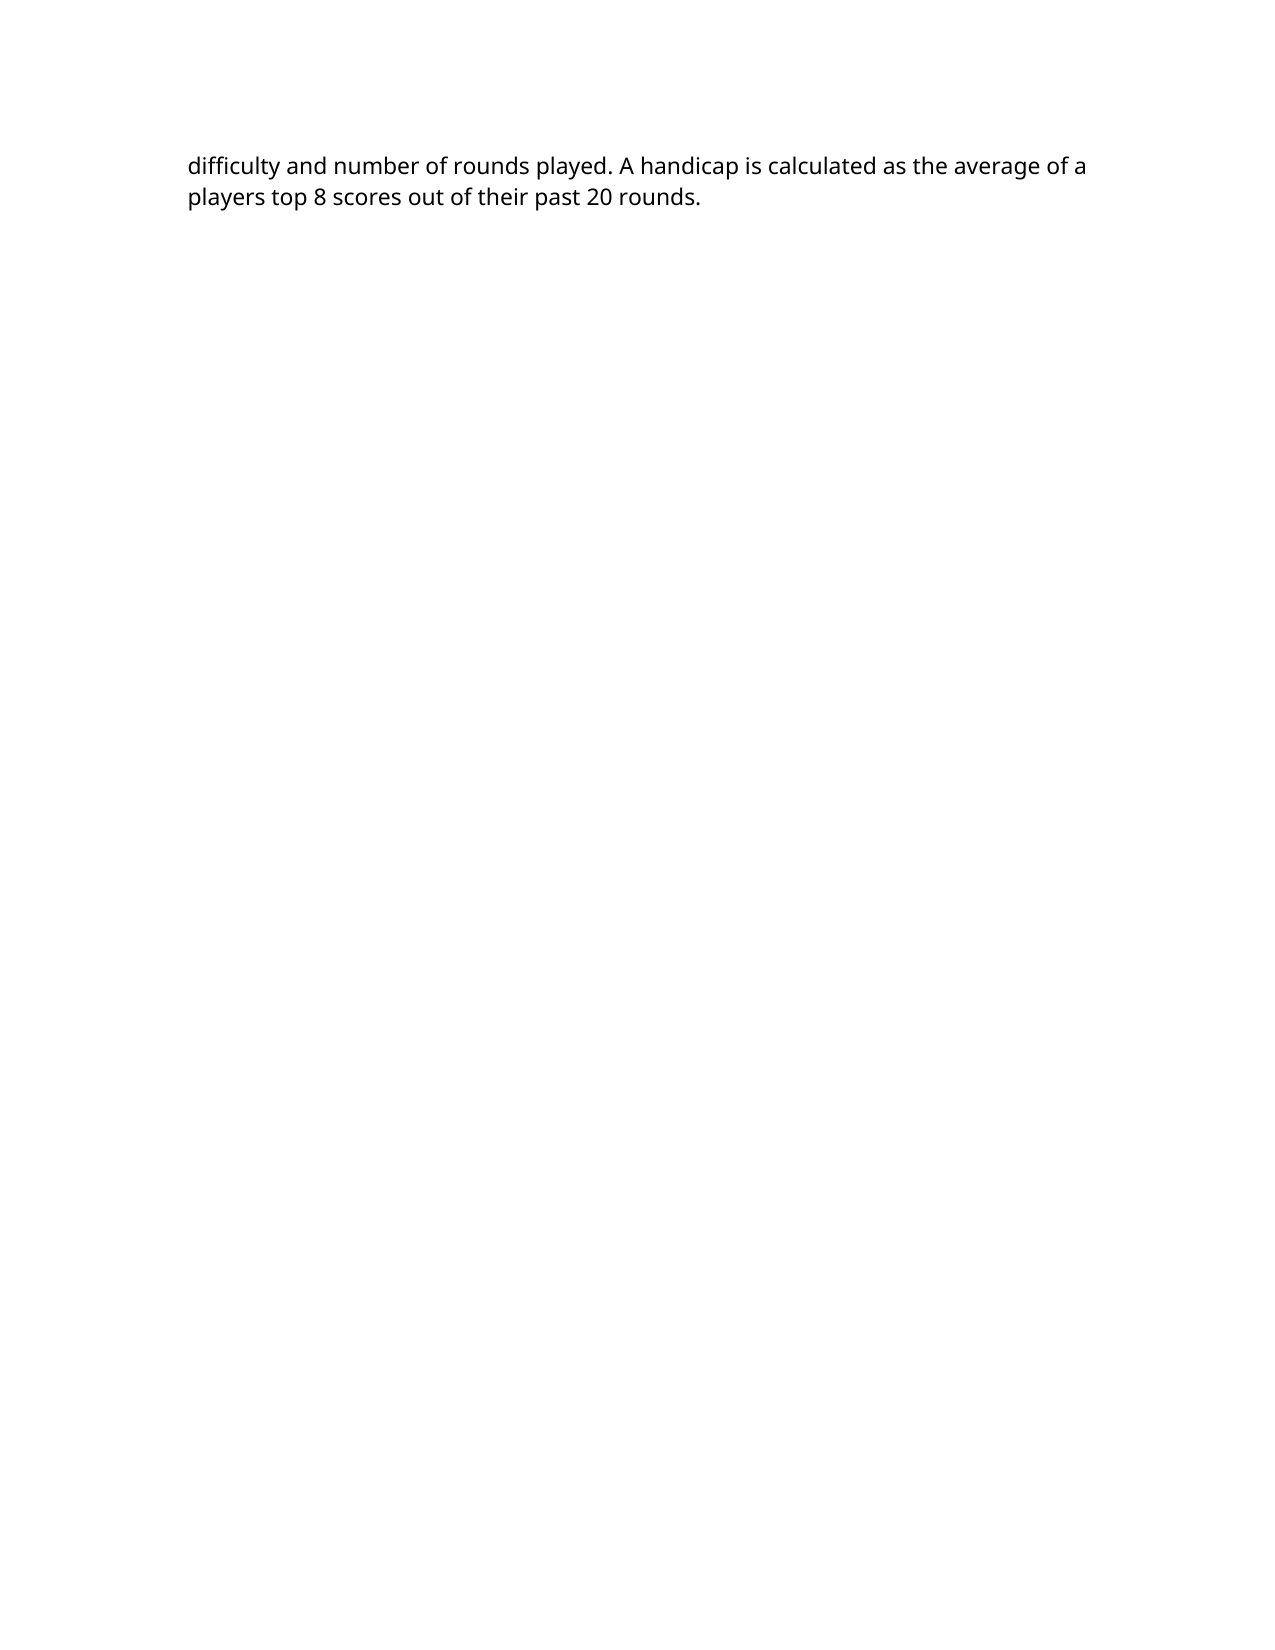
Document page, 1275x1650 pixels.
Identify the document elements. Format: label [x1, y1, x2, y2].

list [150, 150, 1125, 212]
